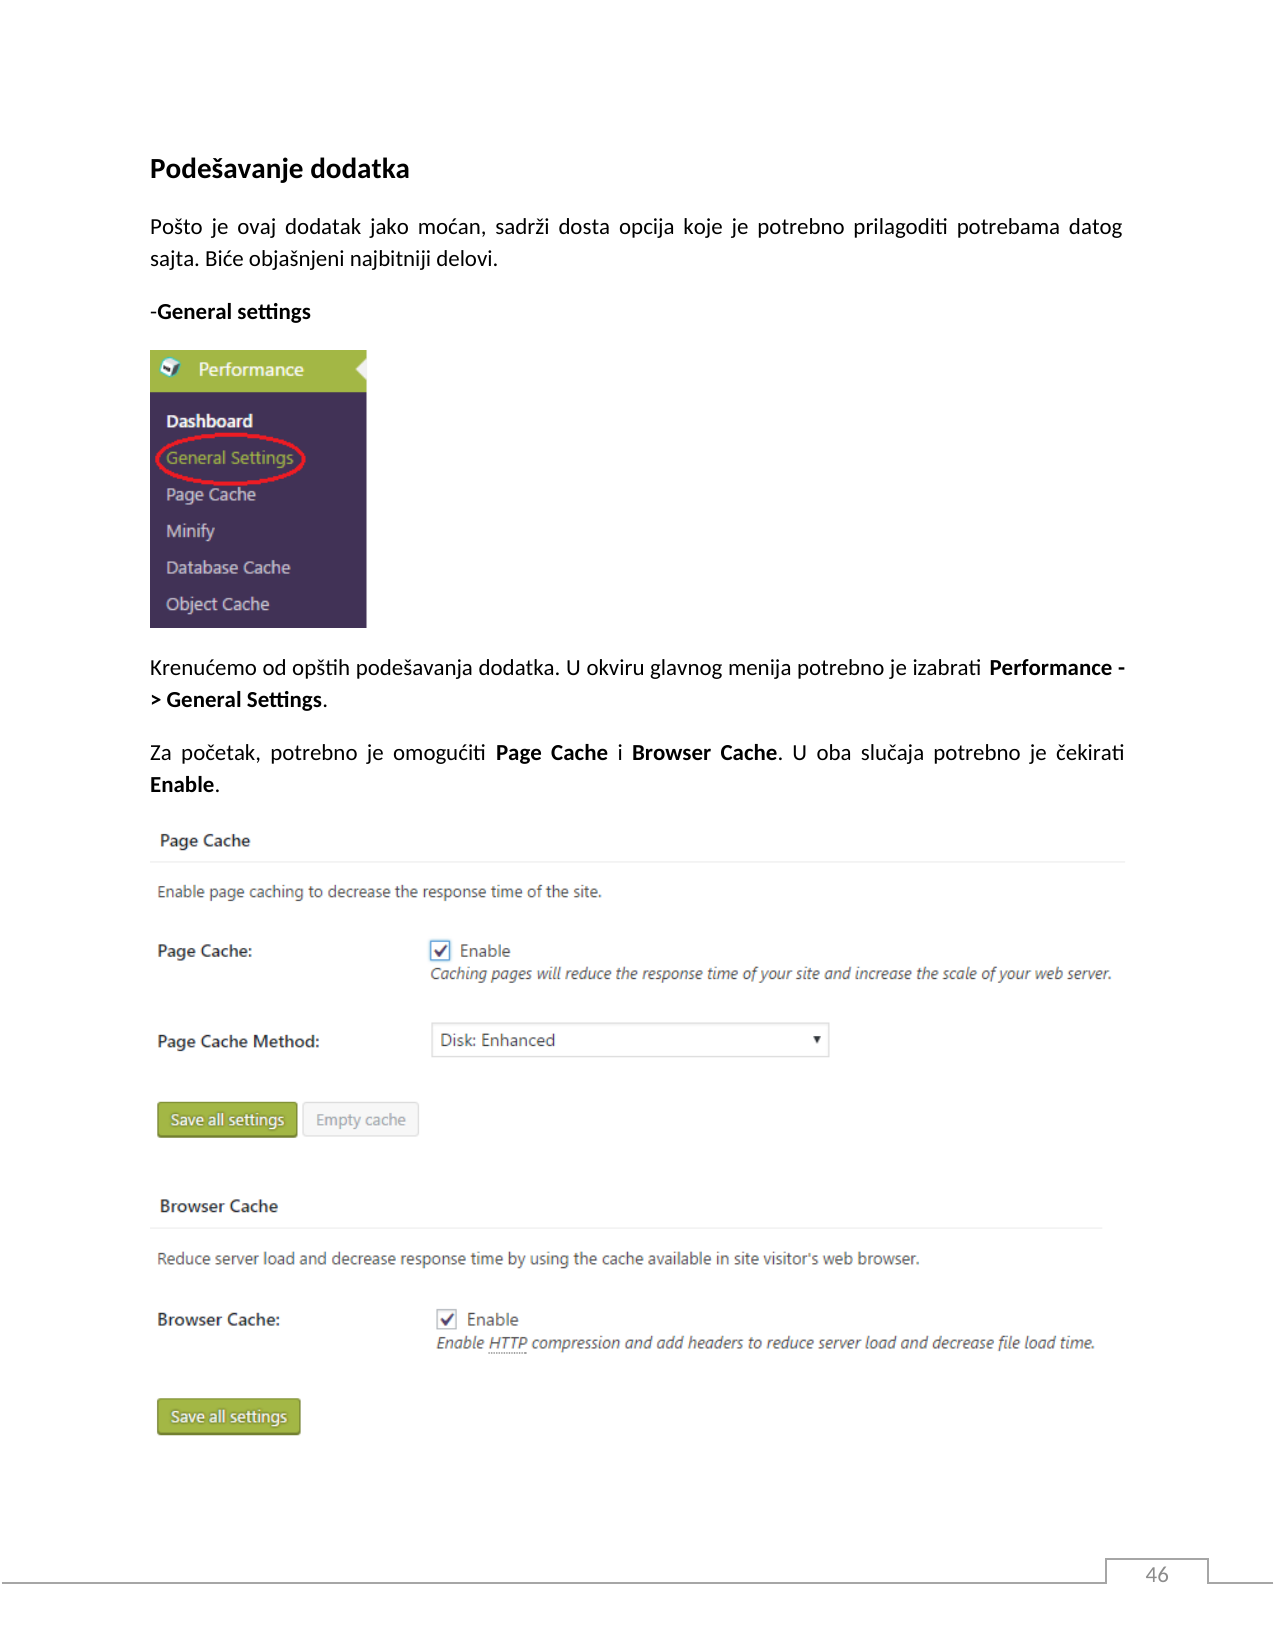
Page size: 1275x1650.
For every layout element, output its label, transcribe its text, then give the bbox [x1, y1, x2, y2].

text -General settings [150, 297, 1125, 325]
picture [150, 350, 368, 628]
picture [150, 823, 1125, 1159]
text Podešavanje dodatka [150, 150, 1125, 186]
text Krenućemo od opštih podešavanja dodatka. U okviru glavnog menija potrebno je izabrati Performance -> General Settings. [150, 653, 1125, 713]
text Za početak, potrebno je omogućiti Page Cache i Browser Cache. U oba slučaja potrebno je čekirati Enable. [150, 738, 1125, 798]
picture [150, 1183, 1103, 1471]
text Pošto je ovaj dodatak jako moćan, sadrži dosta opcija koje je potrebno prilagoditi potrebama datog sajta. Biće objašnjeni najbitniji delovi. [150, 212, 1125, 272]
